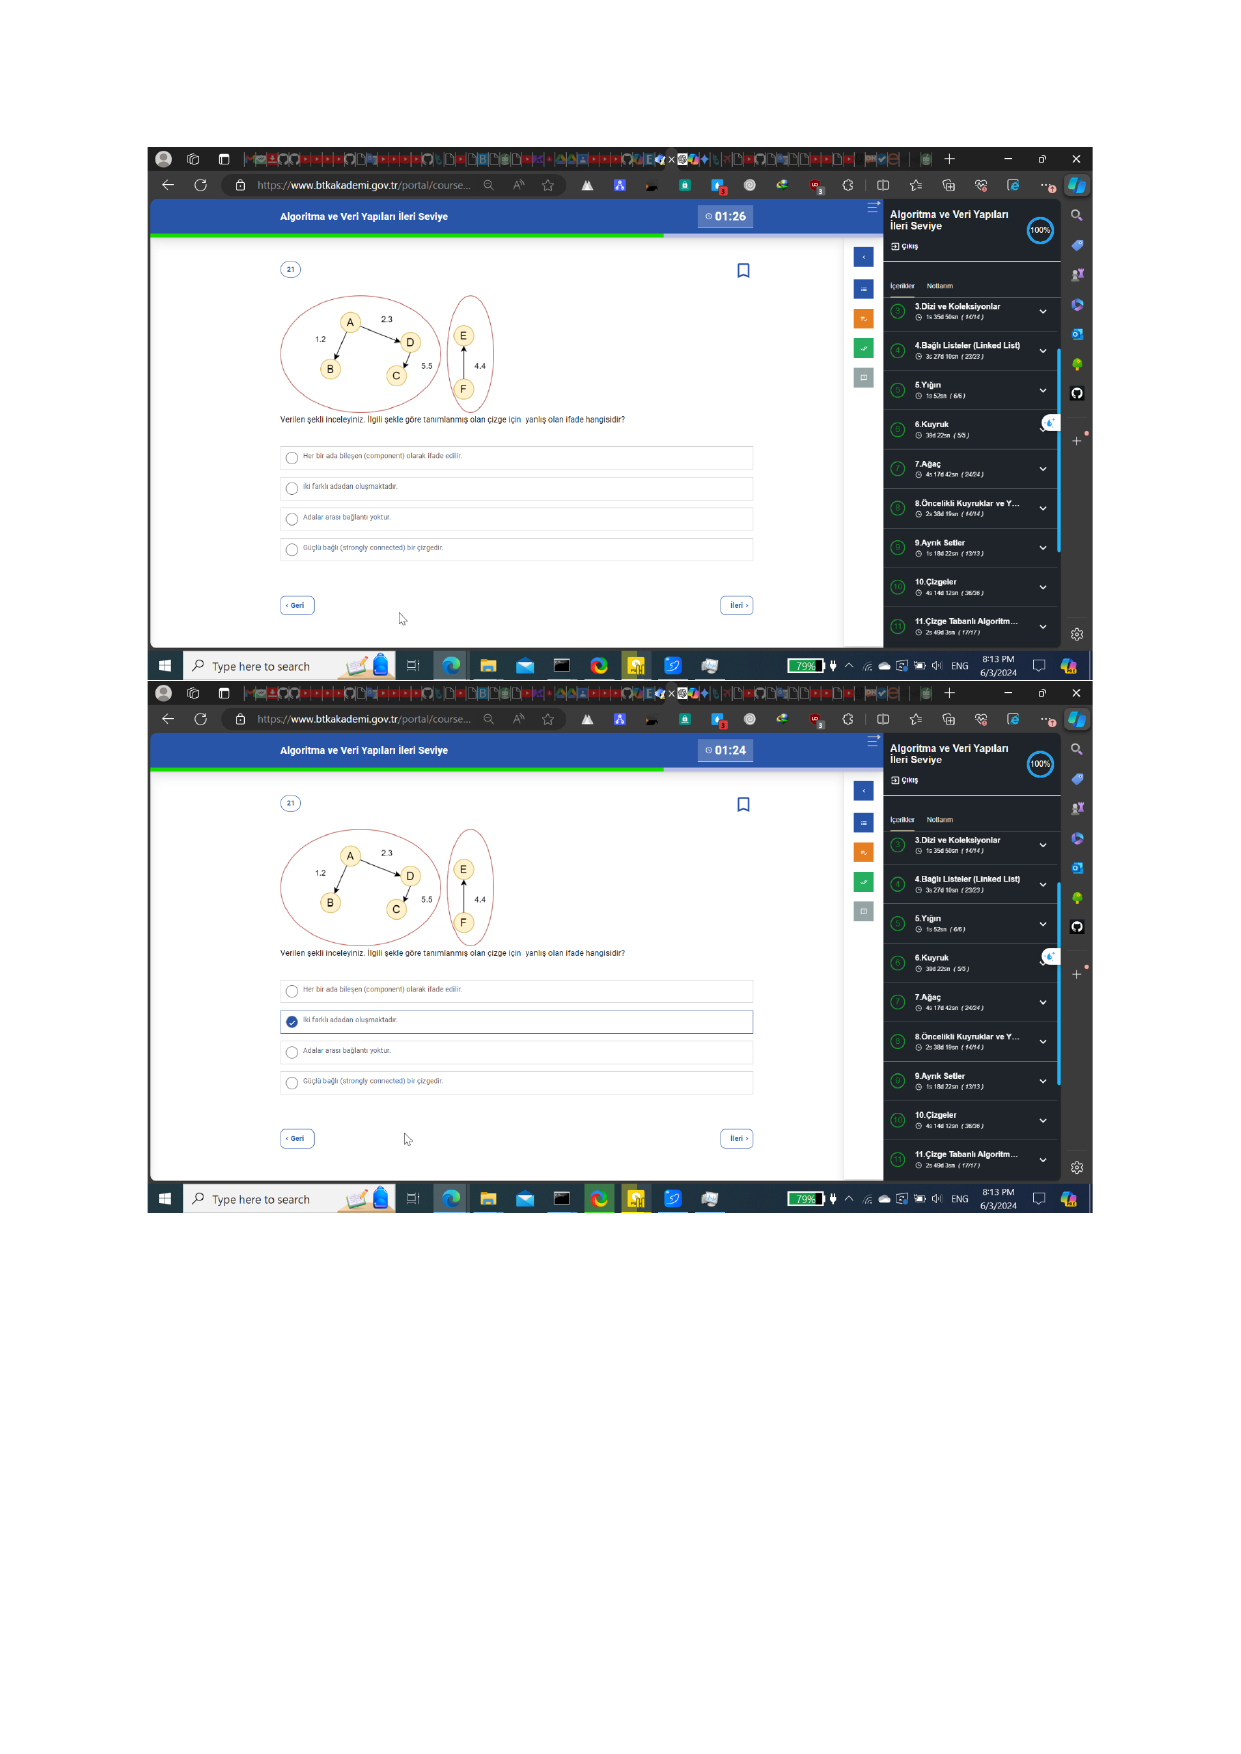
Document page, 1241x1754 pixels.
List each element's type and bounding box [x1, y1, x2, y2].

picture [147, 681, 1093, 1213]
picture [147, 147, 1093, 680]
